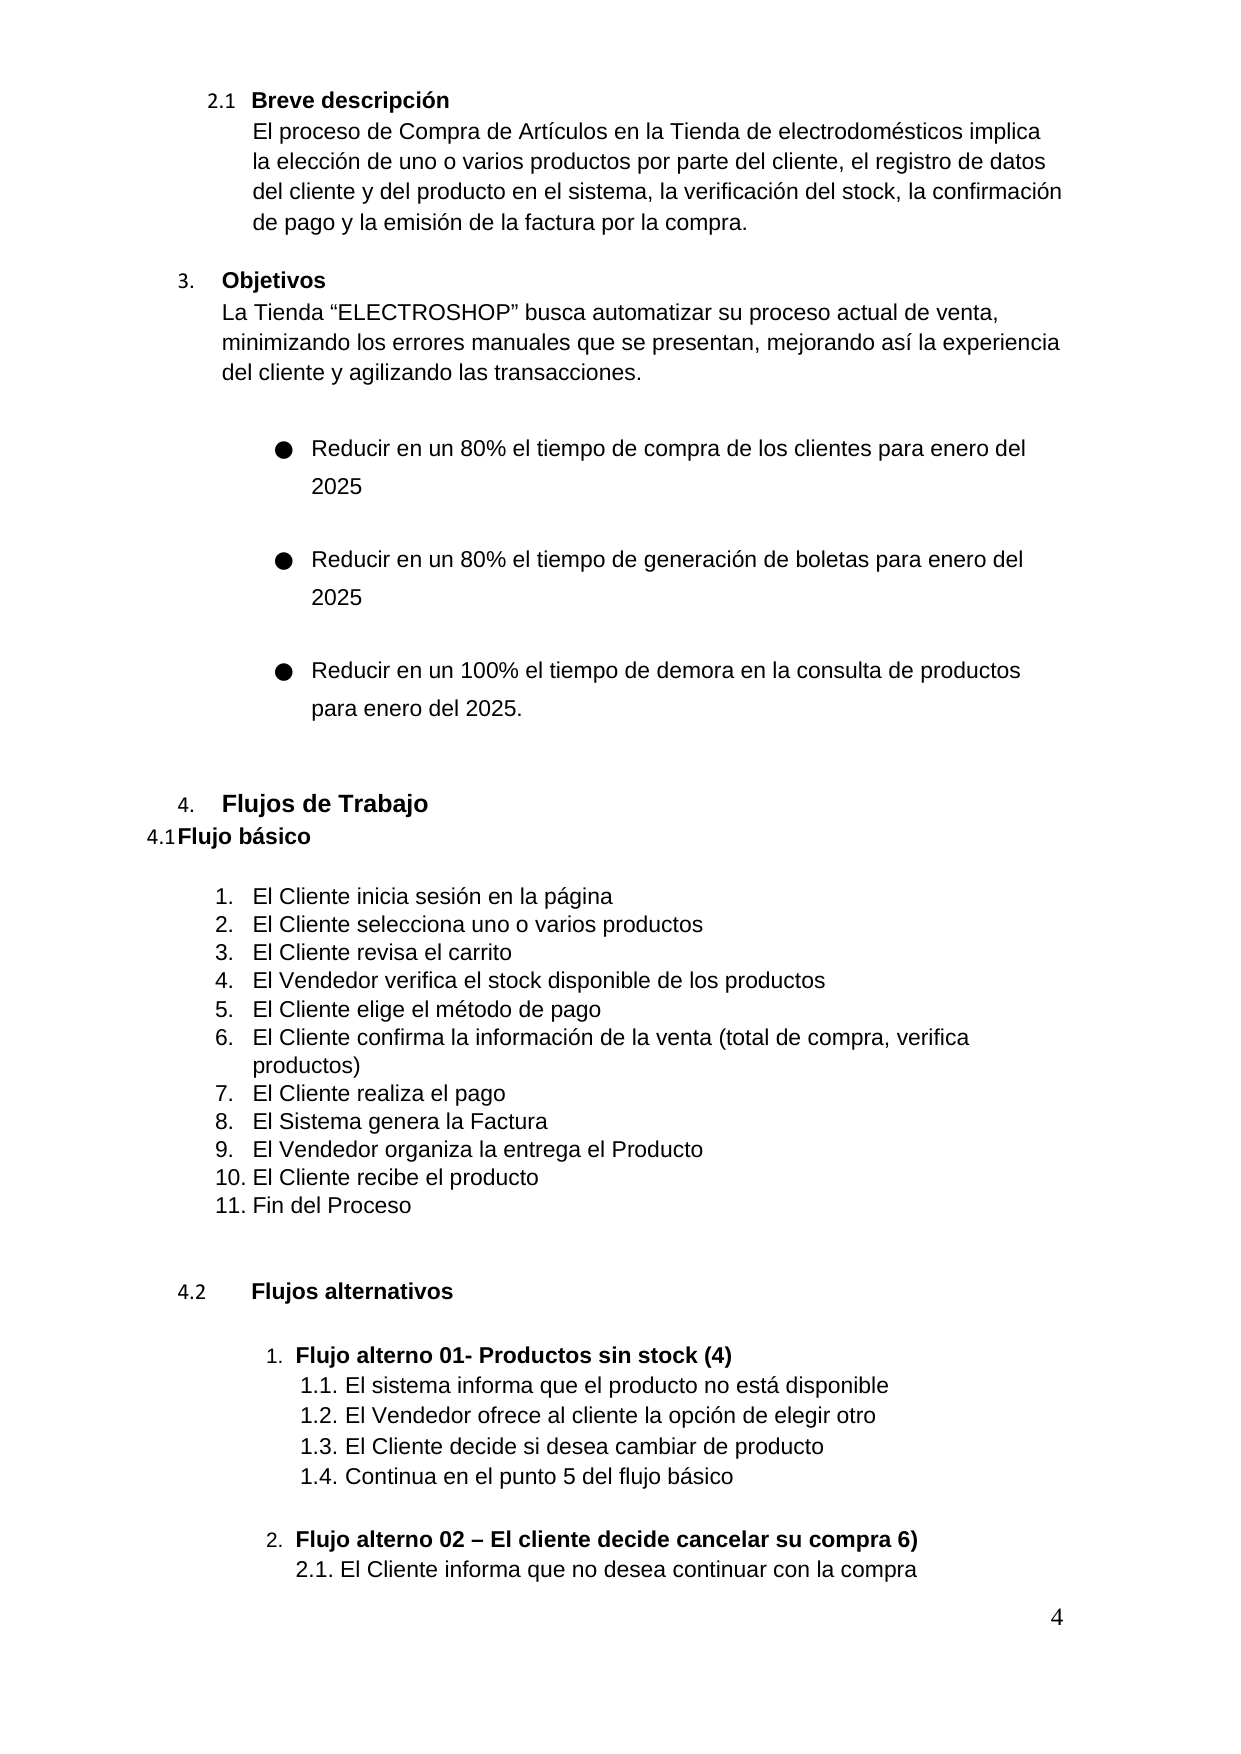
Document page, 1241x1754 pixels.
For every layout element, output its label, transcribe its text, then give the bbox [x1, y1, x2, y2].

list El Vendedor organiza la entrega el Producto [215, 1136, 1063, 1162]
list Flujo básico [147, 822, 1063, 850]
list Flujo alterno 02 – El cliente decide cancelar su compra 6) [266, 1526, 1063, 1552]
list Continua en el punto 5 del flujo básico [300, 1463, 1063, 1489]
list El Vendedor ofrece al cliente la opción de elegir otro [300, 1402, 1063, 1429]
list Flujos de Trabajo [177, 789, 1063, 818]
list El Cliente realiza el pago [215, 1080, 1063, 1106]
text La Tienda “ELECTROSHOP” busca automatizar su proceso actual de venta, minimizando los errores manuales que se presentan, mejorando así la experiencia del cliente y agilizando las transacciones. [222, 298, 1063, 385]
list Reducir en un 80% el tiempo de generación de boletas para enero del 2025 [274, 533, 1063, 611]
text 2.1. El Cliente informa que no desea continuar con la compra [295, 1556, 1063, 1583]
list Reducir en un 80% el tiempo de compra de los clientes para enero del 2025 [274, 422, 1063, 499]
list El Cliente confirma la información de la venta (total de compra, verifica productos) [215, 1024, 1063, 1078]
list El Cliente decide si desea cambiar de producto [300, 1433, 1063, 1459]
list El Cliente elige el método de pago [215, 996, 1063, 1022]
text El proceso de Compra de Artículos en la Tienda de electrodomésticos implica la elección de uno o varios productos por parte del cliente, el registro de datos del cliente y del producto en el sistema, la verificación del stock, la confirmación de pago y la emisión de la factura por la compra. [252, 118, 1063, 235]
list El Cliente revisa el carrito [215, 939, 1063, 966]
list Breve descripción [207, 86, 1063, 114]
list Fin del Proceso [215, 1192, 1063, 1219]
list El Cliente inicia sesión en la página [215, 883, 1063, 909]
list El Cliente selecciona uno o varios productos [215, 911, 1063, 937]
list Flujo alterno 01- Productos sin stock (4) [266, 1342, 1063, 1368]
list El sistema informa que el producto no está disponible [300, 1372, 1063, 1398]
list Reducir en un 100% el tiempo de demora en la consulta de productos para enero del 2025. [274, 644, 1063, 722]
list Flujos alternativos [177, 1277, 1063, 1305]
list El Sistema genera la Factura [215, 1108, 1063, 1134]
list Objetivos [177, 266, 1063, 294]
list El Cliente recibe el producto [215, 1164, 1063, 1191]
list El Vendedor verifica el stock disponible de los productos [215, 967, 1063, 994]
